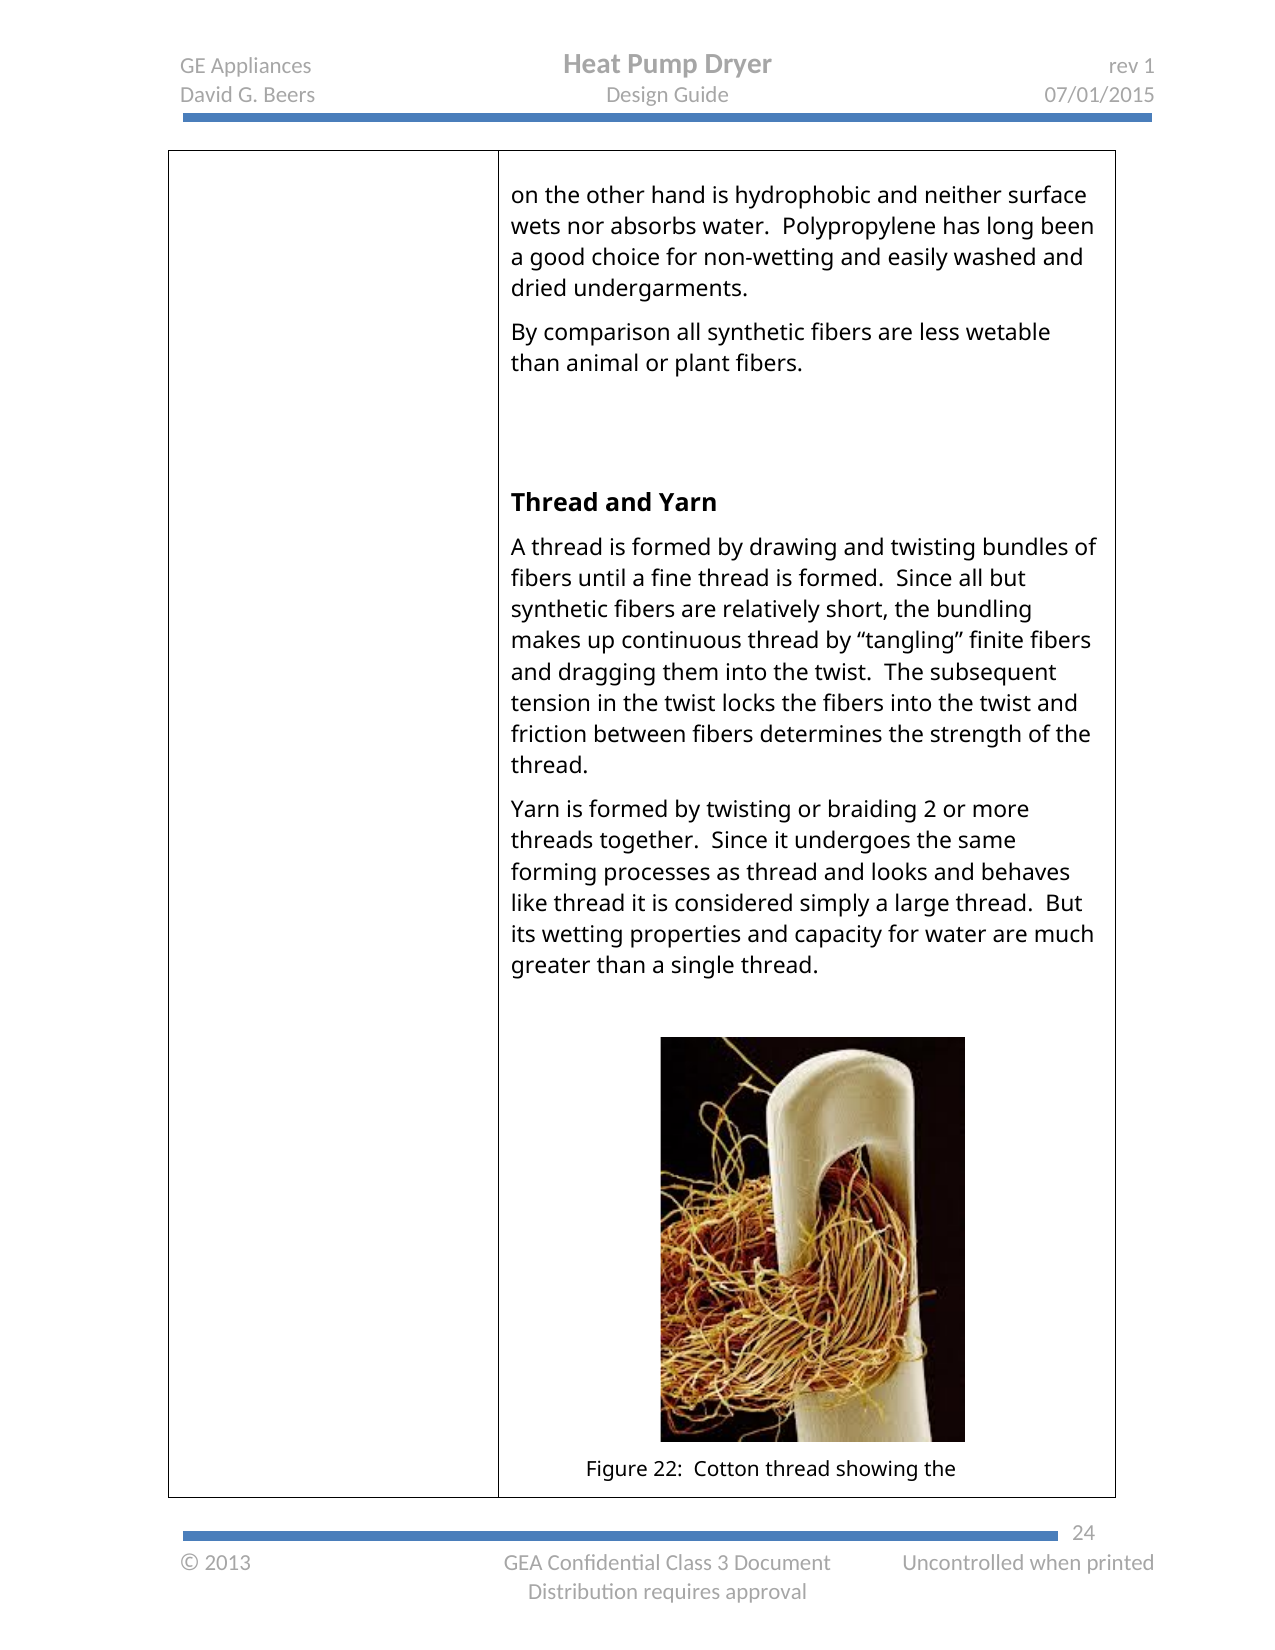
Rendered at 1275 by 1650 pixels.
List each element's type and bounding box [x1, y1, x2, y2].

table_cell [499, 151, 1115, 1497]
table_cell [169, 151, 498, 1497]
picture [660, 1037, 965, 1442]
